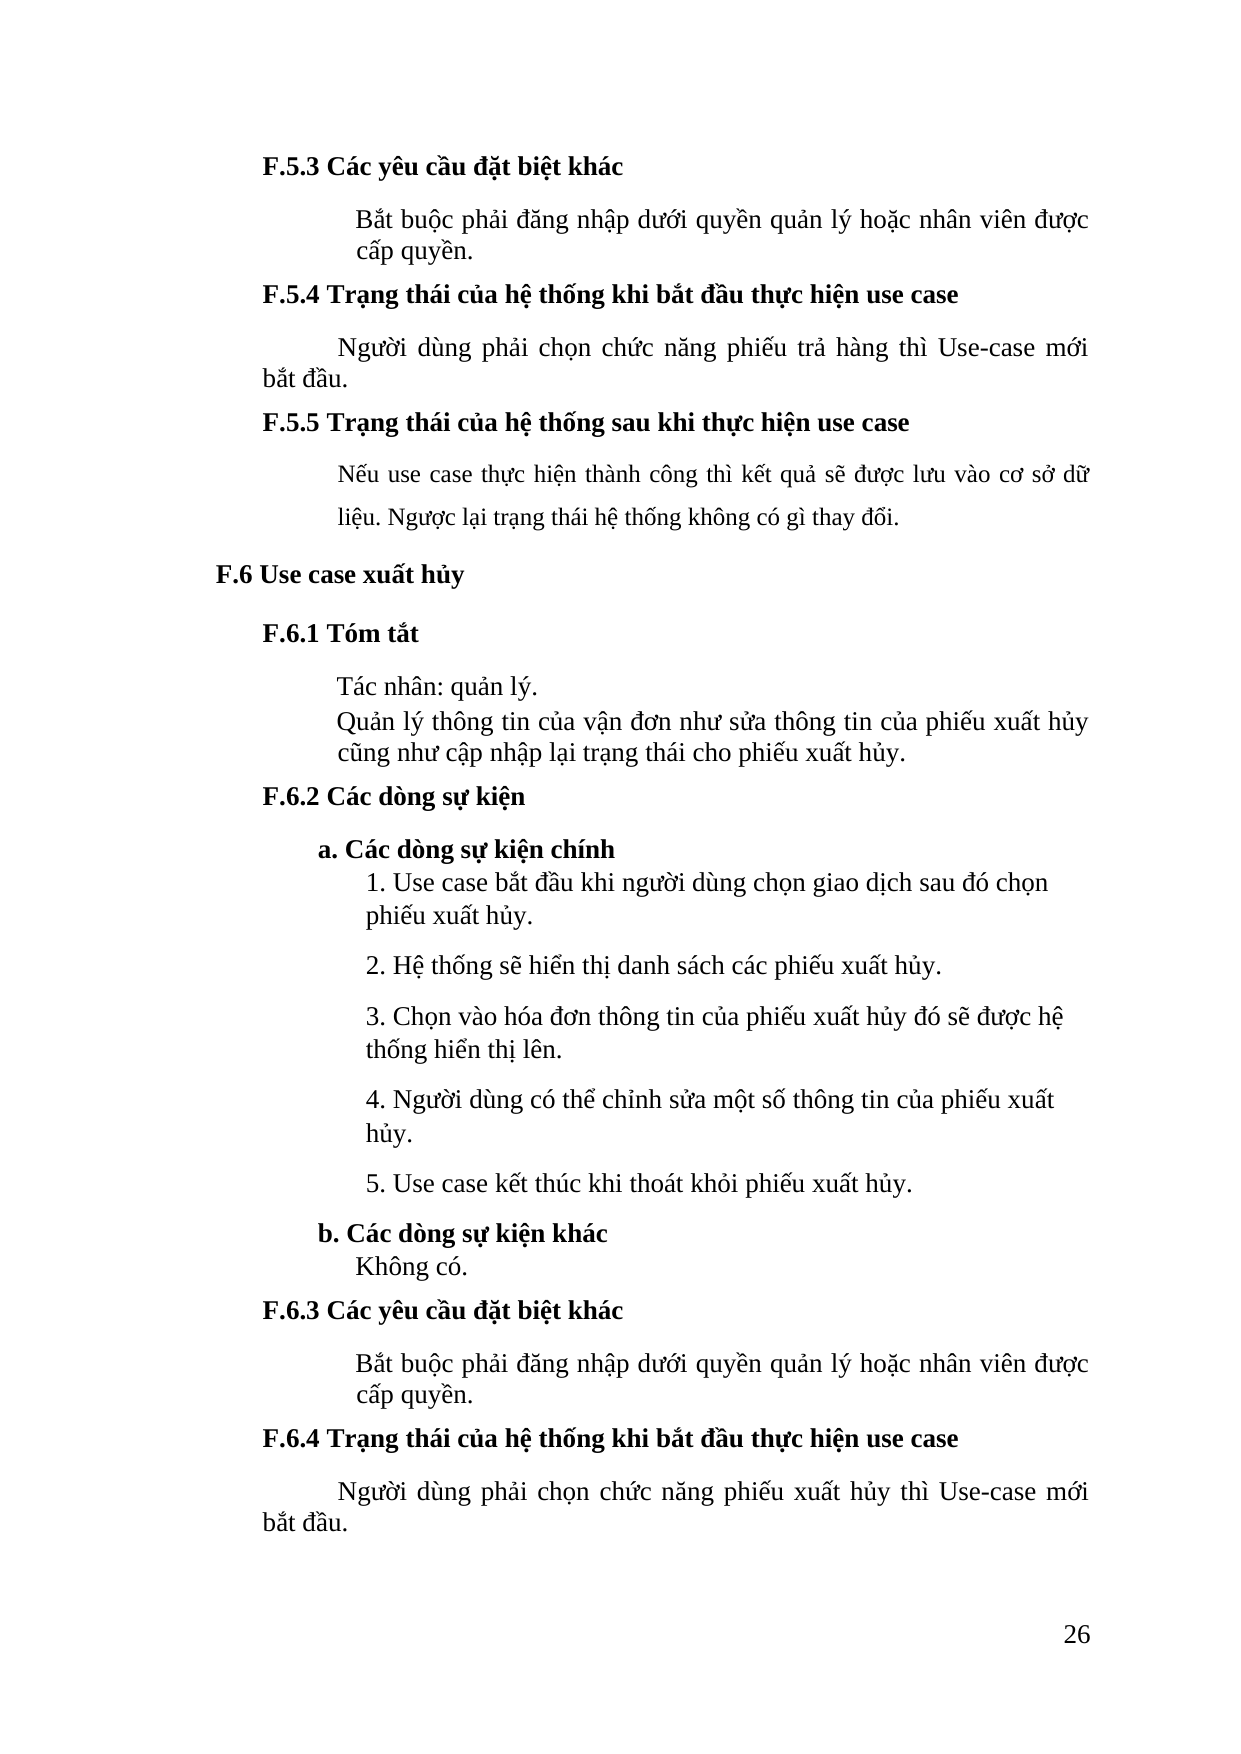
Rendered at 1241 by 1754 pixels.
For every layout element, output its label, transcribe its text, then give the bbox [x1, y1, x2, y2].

subtitle F.5.4 Trạng thái của hệ thống khi bắt đầu thực hiện use case [262, 278, 1090, 309]
text Bắt buộc phải đăng nhập dưới quyền quản lý hoặc nhân viên được cấp quyền. [355, 203, 1090, 265]
text 2. Hệ thống sẽ hiển thị danh sách các phiếu xuất hủy. [366, 949, 1090, 981]
text Tác nhân: quản lý. [336, 670, 1090, 701]
subtitle a. Các dòng sự kiện chính [318, 833, 1090, 864]
subtitle F.6.3 Các yêu cầu đặt biệt khác [262, 1294, 1090, 1325]
text 1. Use case bắt đầu khi người dùng chọn giao dịch sau đó chọn phiếu xuất hủy. [366, 866, 1090, 930]
text Nếu use case thực hiện thành công thì kết quả sẽ được lưu vào cơ sở dữ liệu. Ngược lại trạng thái hệ thống không có gì thay đổi. [337, 459, 1090, 531]
subtitle F.6.2 Các dòng sự kiện [262, 780, 1090, 811]
text 5. Use case kết thúc khi thoát khỏi phiếu xuất hủy. [366, 1167, 1090, 1198]
list Người dùng phải chọn chức năng phiếu trả hàng thì Use-case mới bắt đầu. [262, 331, 1090, 393]
subtitle F.6.4 Trạng thái của hệ thống khi bắt đầu thực hiện use case [262, 1422, 1090, 1453]
subtitle F.5.3 Các yêu cầu đặt biệt khác [262, 150, 1090, 181]
subtitle F.6.1 Tóm tắt [262, 617, 1090, 648]
text Quản lý thông tin của vận đơn như sửa thông tin của phiếu xuất hủy cũng như cập nhập lại trạng thái cho phiếu xuất hủy. [336, 705, 1090, 768]
list Người dùng phải chọn chức năng phiếu xuất hủy thì Use-case mới bắt đầu. [262, 1475, 1090, 1537]
subtitle F.5.5 Trạng thái của hệ thống sau khi thực hiện use case [262, 406, 1090, 437]
text 3. Chọn vào hóa đơn thông tin của phiếu xuất hủy đó sẽ được hệ thống hiển thị lên. [366, 1000, 1090, 1064]
subtitle F.6 Use case xuất hủy [216, 558, 1090, 589]
subtitle b. Các dòng sự kiện khác [318, 1217, 1090, 1248]
text Bắt buộc phải đăng nhập dưới quyền quản lý hoặc nhân viên được cấp quyền. [355, 1347, 1090, 1409]
text 4. Người dùng có thể chỉnh sửa một số thông tin của phiếu xuất hủy. [366, 1083, 1090, 1148]
text Không có. [355, 1250, 1090, 1281]
